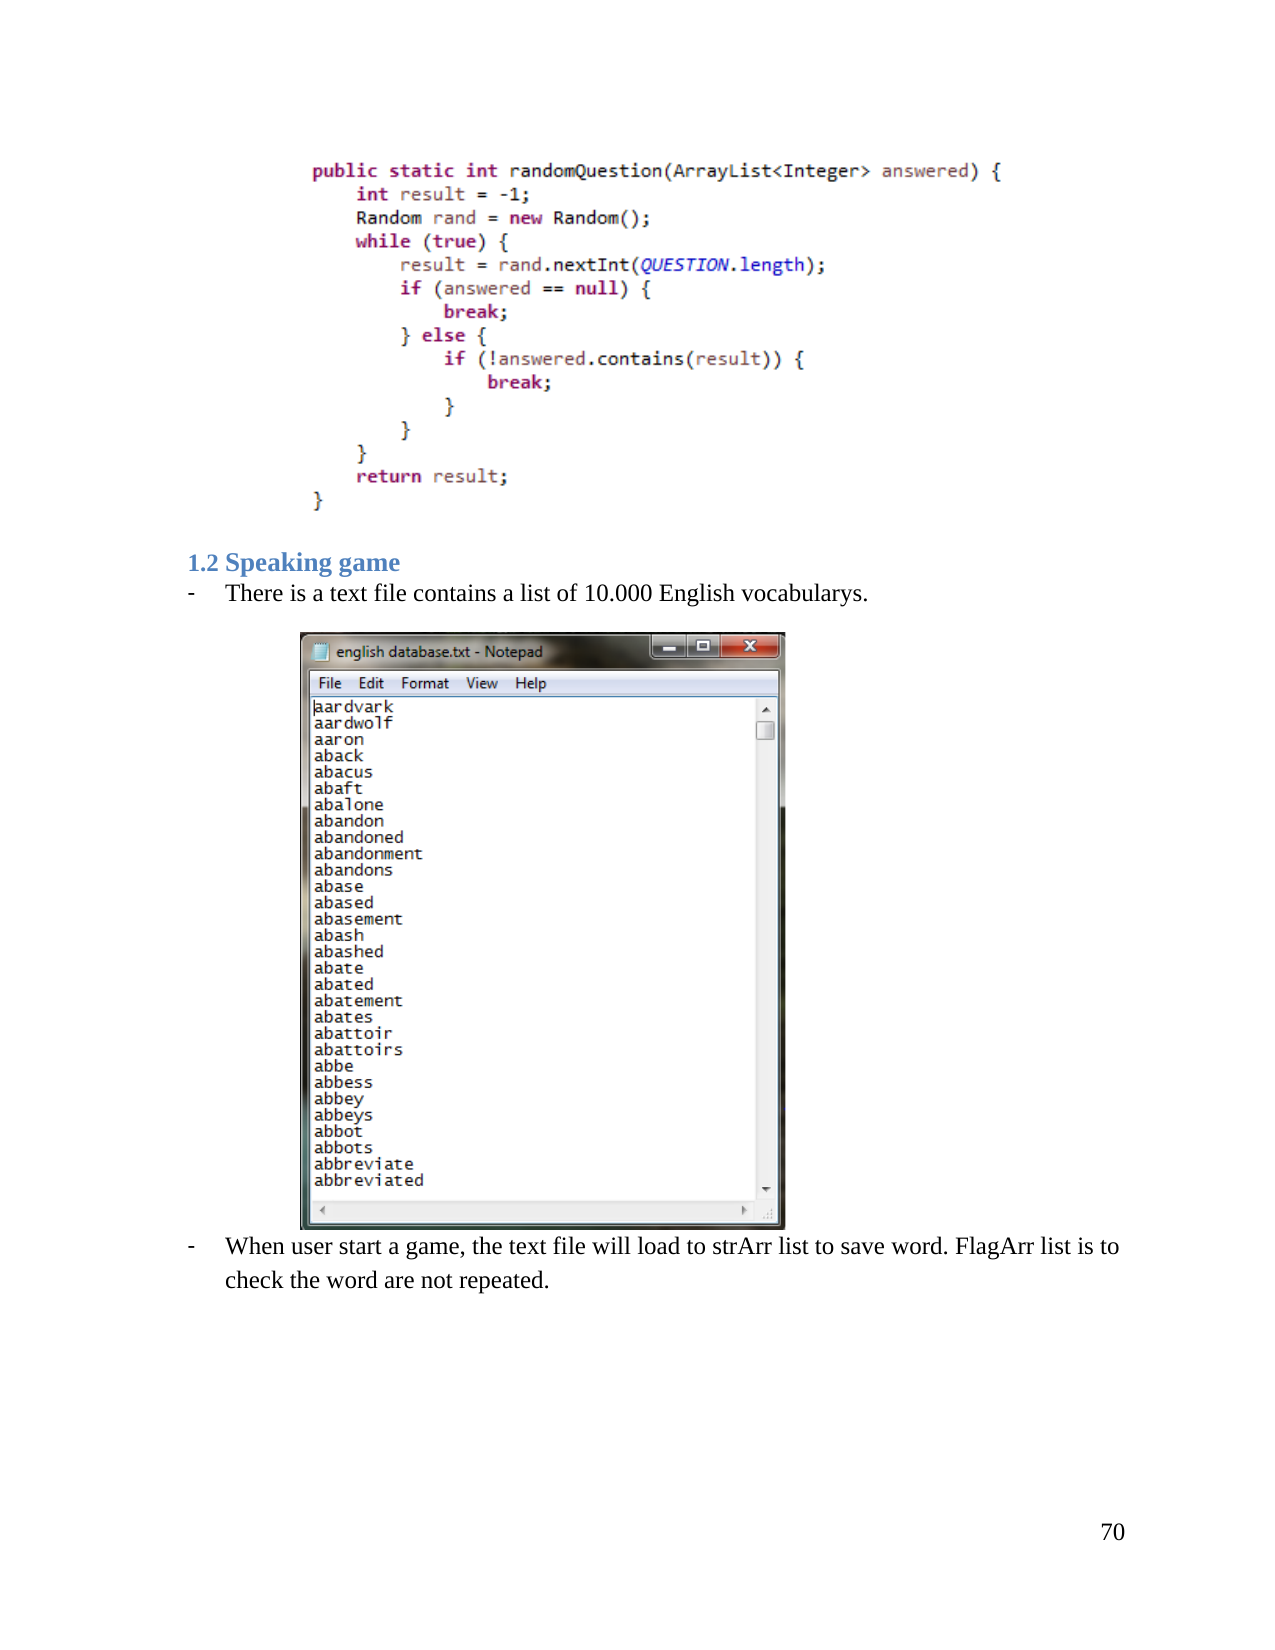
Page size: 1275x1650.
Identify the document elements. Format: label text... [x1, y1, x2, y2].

picture [300, 632, 786, 1230]
subtitle Speaking game [187, 546, 1125, 577]
list When user start a game, the text file will load to strArr list to save word. FlagArr list is to check the word are not repeated. [187, 1230, 1125, 1293]
picture [300, 150, 1021, 525]
list There is a text file contains a list of 10.000 English vocabularys. [187, 577, 1125, 607]
